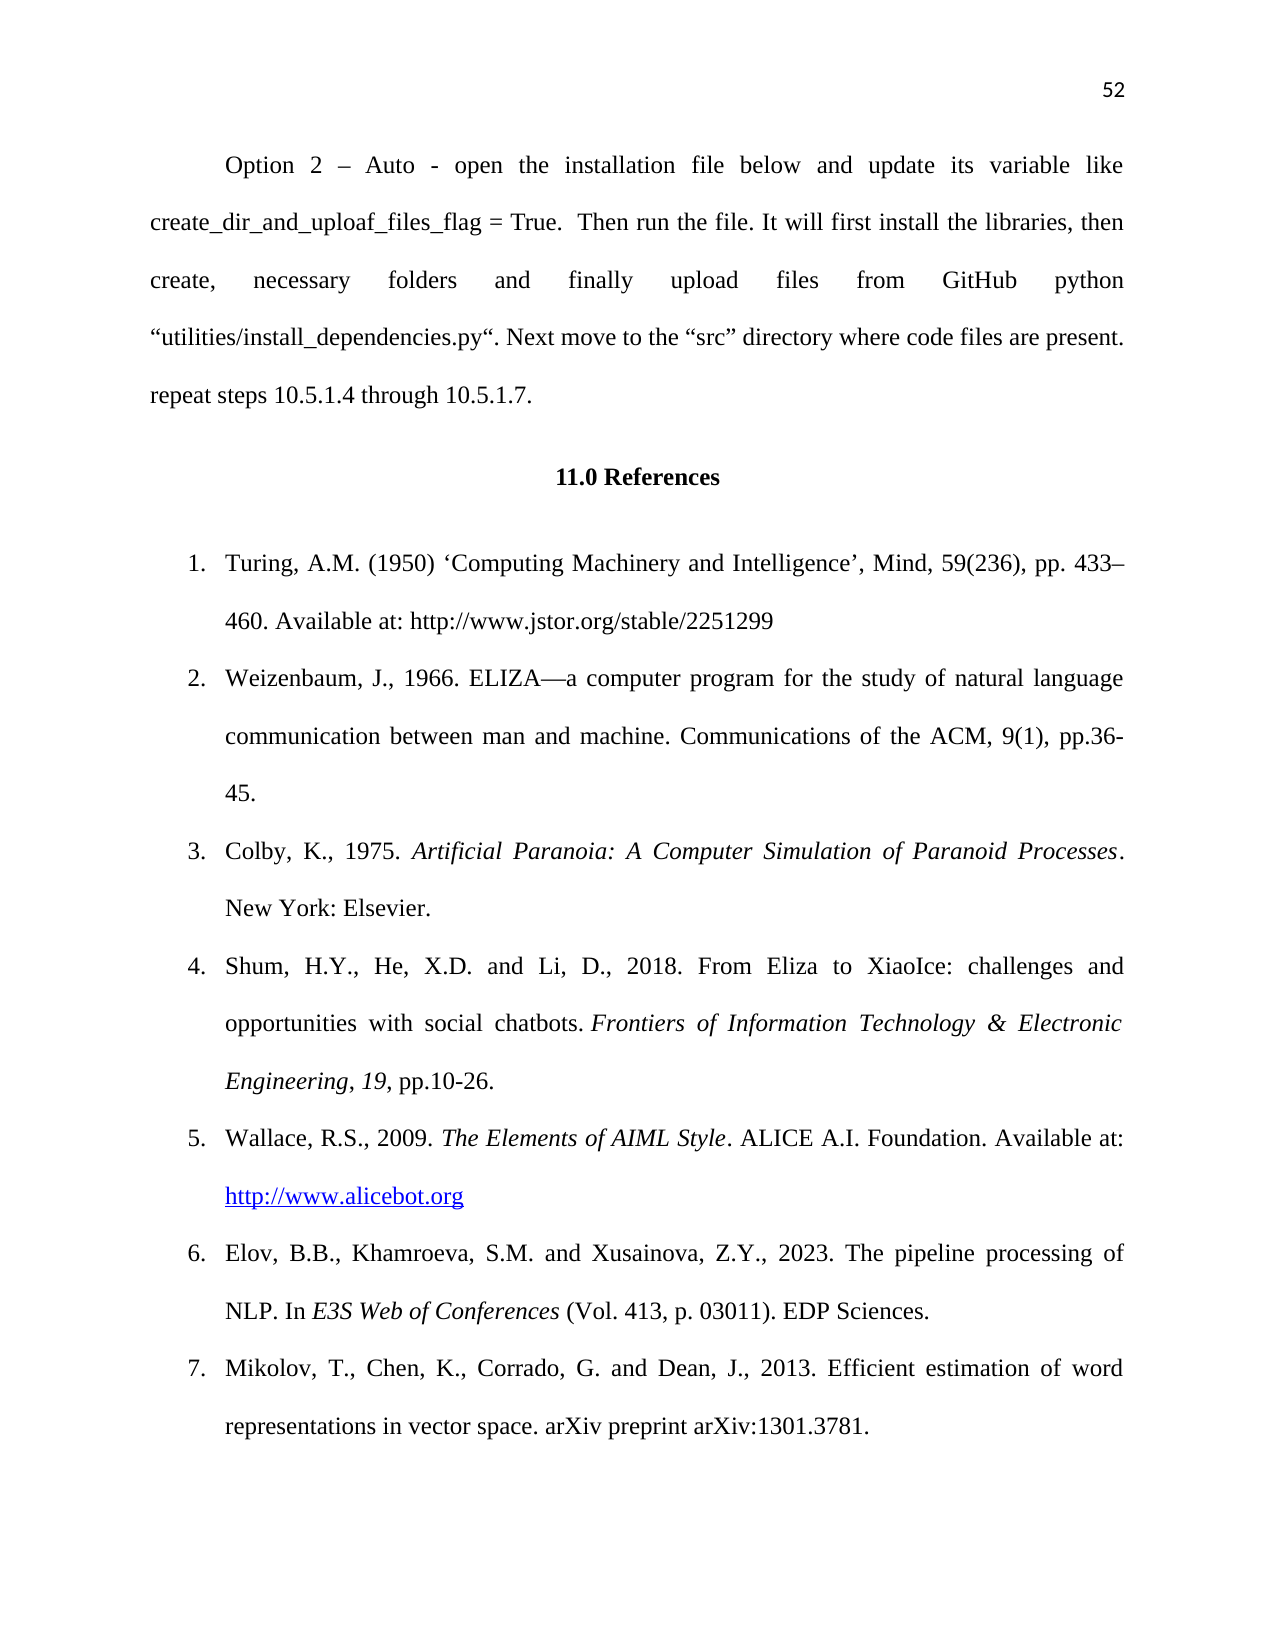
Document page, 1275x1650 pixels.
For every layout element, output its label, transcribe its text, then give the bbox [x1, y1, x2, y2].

list Mikolov, T., Chen, K., Corrado, G. and Dean, J., 2013. Efficient estimation of word representations in vector space. arXiv preprint arXiv:1301.3781. [187, 1353, 1125, 1440]
list Weizenbaum, J., 1966. ELIZA—a computer program for the study of natural language communication between man and machine. Communications of the ACM, 9(1), pp.36-45. [187, 663, 1125, 807]
list Elov, B.B., Khamroeva, S.M. and Xusainova, Z.Y., 2023. The pipeline processing of NLP. In E3S Web of Conferences (Vol. 413, p. 03011). EDP Sciences. [187, 1238, 1125, 1325]
list Shum, H.Y., He, X.D. and Li, D., 2018. From Eliza to XiaoIce: challenges and opportunities with social chatbots. Frontiers of Information Technology & Electronic Engineering, 19, pp.10-26. [187, 951, 1125, 1095]
text Option 2 – Auto - open the installation file below and update its variable like create_dir_and_uploaf_files_flag = True. Then run the file. It will first install the libraries, then create, necessary folders and finally upload files from GitHub python “utilities/install_dependencies.py“. Next move to the “src” directory where code files are present. repeat steps 10.5.1.4 through 10.5.1.7. [150, 150, 1125, 409]
list Turing, A.M. (1950) ‘Computing Machinery and Intelligence’, Mind, 59(236), pp. 433–460. Available at: http://www.jstor.org/stable/2251299 [187, 548, 1125, 635]
subtitle 11.0 References [150, 462, 1125, 491]
list Wallace, R.S., 2009. The Elements of AIML Style. ALICE A.I. Foundation. Available at: http://www.alicebot.org [187, 1123, 1125, 1210]
list Colby, K., 1975. Artificial Paranoia: A Computer Simulation of Paranoid Processes. New York: Elsevier. [187, 836, 1125, 922]
